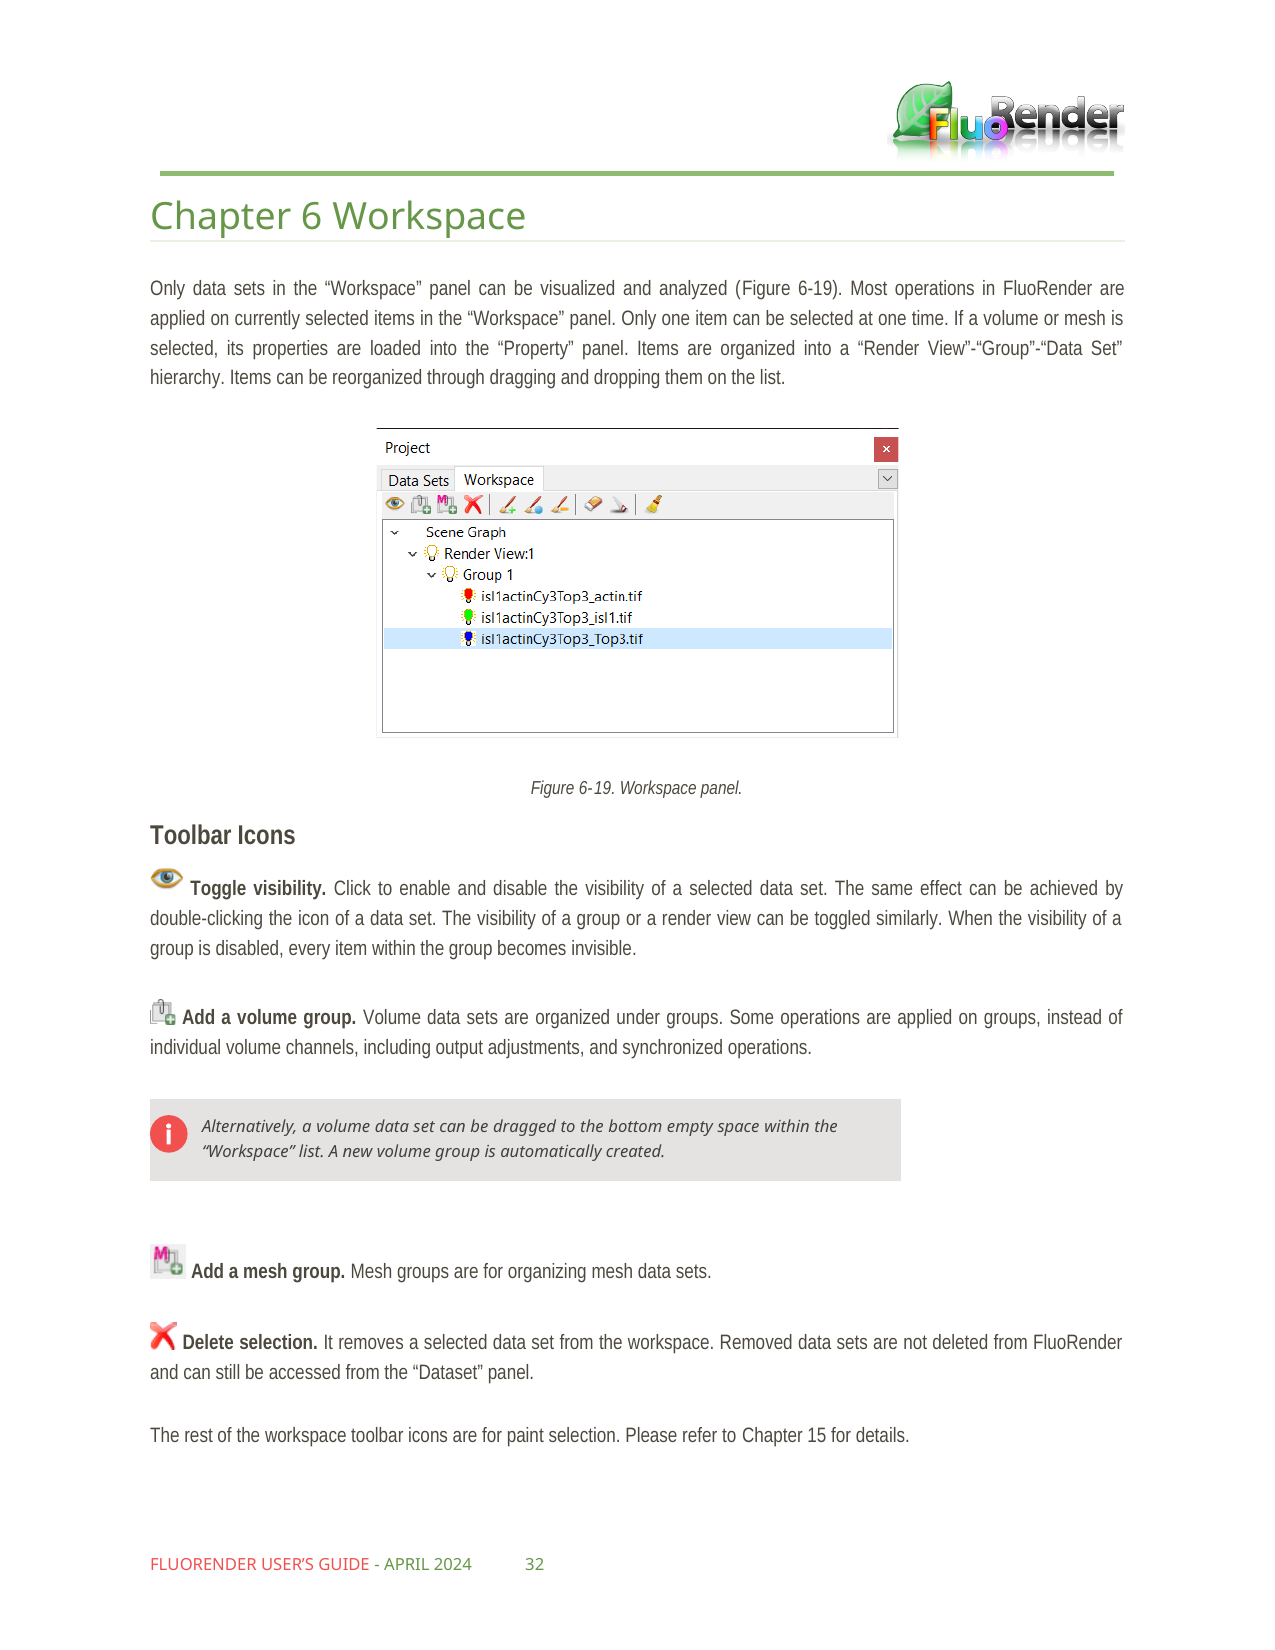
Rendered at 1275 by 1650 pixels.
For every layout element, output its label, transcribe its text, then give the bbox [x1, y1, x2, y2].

picture [150, 1244, 187, 1279]
picture [376, 428, 899, 738]
text Add a volume group. Volume data sets are organized under groups. Some operations are applied on groups, instead of individual volume channels, including output adjustments, and synchronized operations. [150, 999, 1125, 1059]
text Add a mesh group. Mesh groups are for organizing mesh data sets. [150, 1244, 1125, 1283]
table_header Alternatively, a volume data set can be dragged to the bottom empty space within the “Workspace” list. A new volume group is automatically created. [202, 1099, 901, 1181]
text Delete selection. It removes a selected data set from the workspace. Removed data sets are not deleted from FluoRender and can still be accessed from the “Dataset” panel. [150, 1323, 1125, 1384]
subtitle Workspace [150, 189, 1125, 240]
picture [150, 999, 176, 1025]
picture [150, 1322, 177, 1350]
picture [150, 862, 183, 896]
picture [887, 75, 1125, 165]
text The rest of the workspace toolbar icons are for paint selection. Please refer to Chapter 15 for details. [150, 1423, 1125, 1447]
table_header [150, 1099, 202, 1181]
text Toggle visibility. Click to enable and disable the visibility of a selected data set. The same effect can be achieved by double-clicking the icon of a data set. The visibility of a group or a render view can be toggled similarly. When the visibility of a group is disabled, every item within the group becomes invisible. [150, 863, 1125, 960]
subtitle Toolbar Icons [150, 819, 1125, 850]
